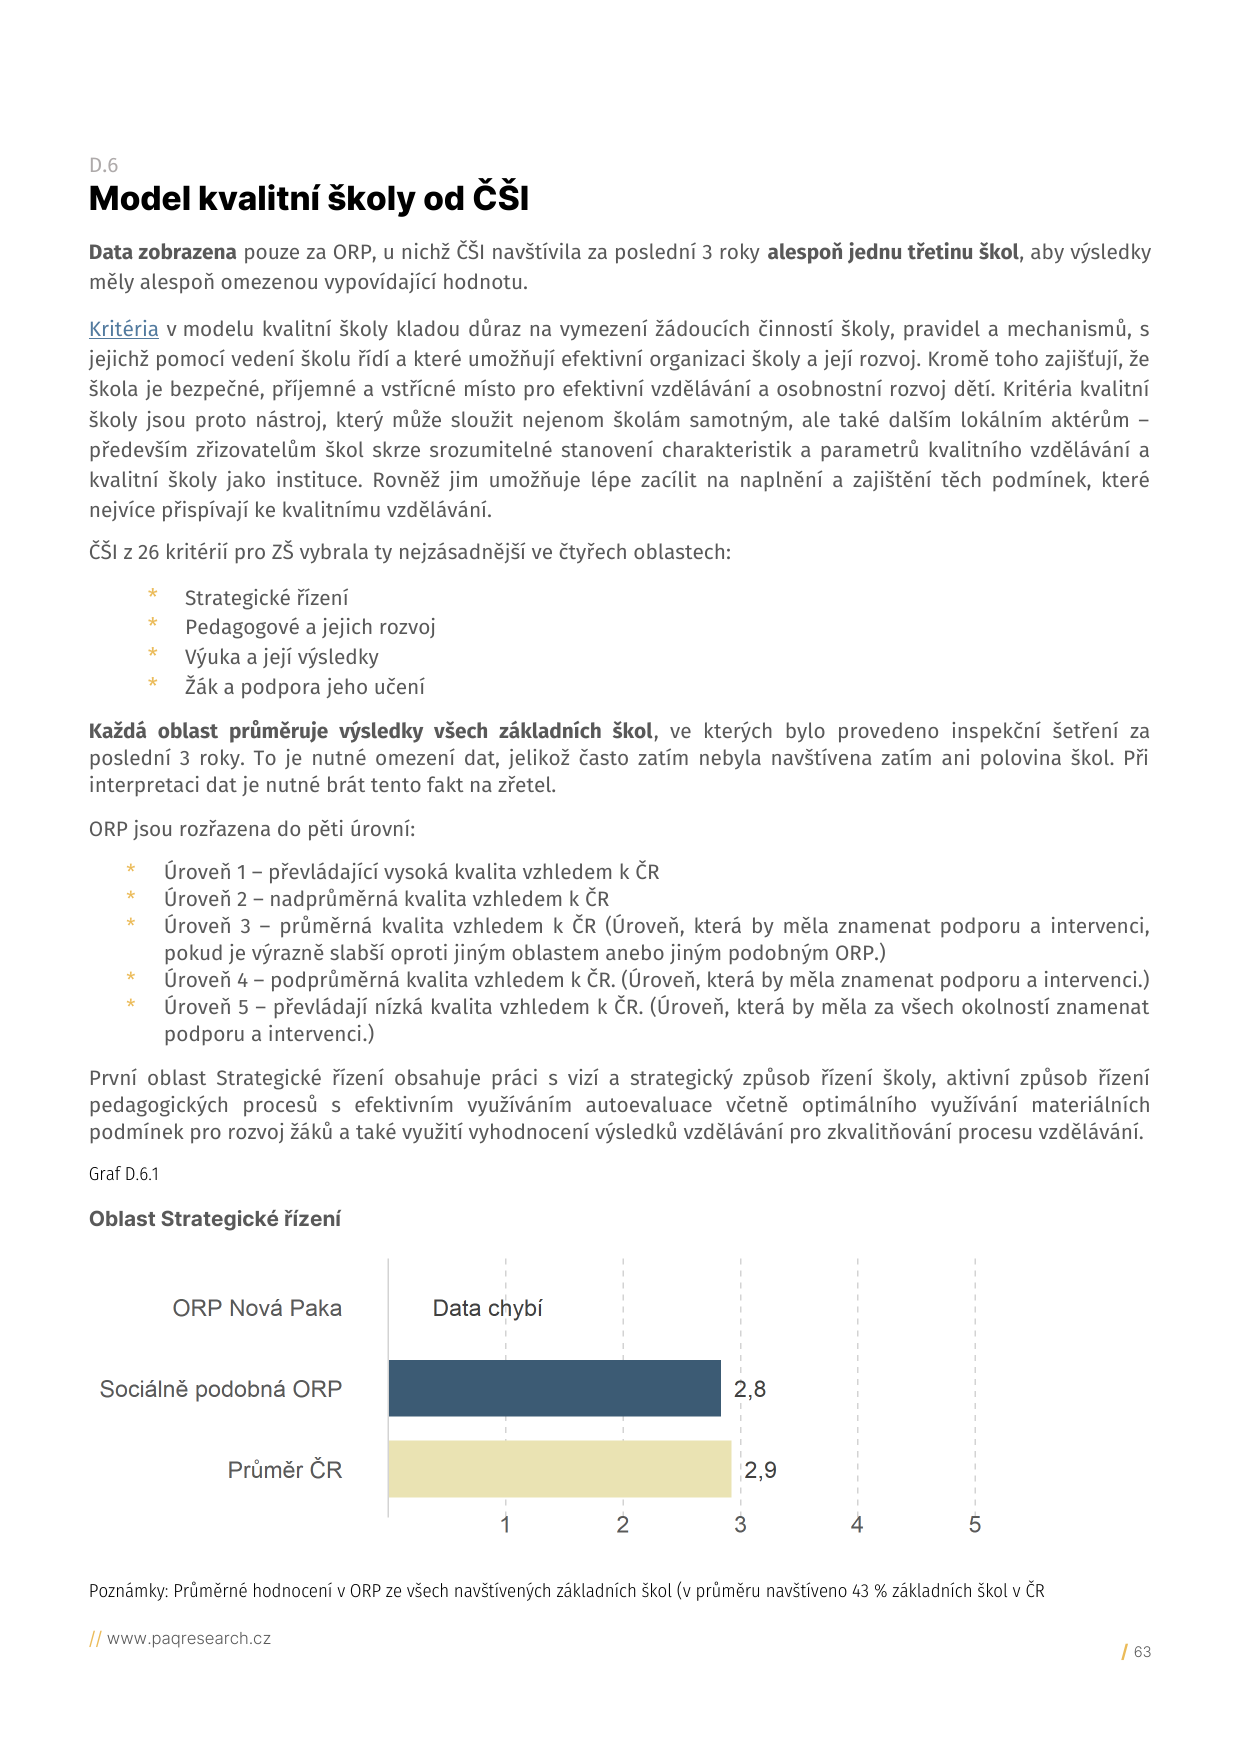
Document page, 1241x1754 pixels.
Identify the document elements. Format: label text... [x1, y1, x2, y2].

list Úroveň 1 – převládající vysoká kvalita vzhledem k ČR [126, 860, 1152, 885]
list Úroveň 4 – podprůměrná kvalita vzhledem k ČR. (Úroveň, která by měla znamenat podporu a intervenci.) [126, 968, 1152, 993]
list Žák a podpora jeho učení [148, 673, 1152, 700]
text ORP jsou rozřazena do pěti úrovní: [89, 817, 1152, 842]
subtitle Model kvalitní školy od ČŠI [89, 178, 1152, 218]
list Úroveň 3 – průměrná kvalita vzhledem k ČR (Úroveň, která by měla znamenat podporu a intervenci, pokud je výrazně slabší oproti jiným oblastem anebo jiným podobným ORP.) [126, 914, 1152, 966]
text D.6 [89, 148, 1152, 178]
list Strategické řízení [148, 583, 1152, 611]
text ČŠI z 26 kritérií pro ZŠ vybrala ty nejzásadnější ve čtyřech oblastech: [89, 540, 1152, 565]
list Úroveň 2 – nadprůměrná kvalita vzhledem k ČR [126, 887, 1152, 912]
text Oblast Strategické řízení [89, 1202, 1152, 1232]
text Poznámky: Průměrné hodnocení v ORP ze všech navštívených základních škol (v průměru navštíveno 43 % základních škol v ČR [89, 1580, 1152, 1602]
text Každá oblast průměruje výsledky všech základních škol, ve kterých bylo provedeno inspekční šetření za poslední 3 roky. To je nutné omezení dat, jelikož často zatím nebyla navštívena zatím ani polovina škol. Při interpretaci dat je nutné brát tento fakt na zřetel. [89, 719, 1152, 798]
text Kritéria v modelu kvalitní školy kladou důraz na vymezení žádoucích činností školy, pravidel a mechanismů, s jejichž pomocí vedení školu řídí a které umožňují efektivní organizaci školy a její rozvoj. Kromě toho zajišťují, že škola je bezpečné, příjemné a vstřícné místo pro efektivní vzdělávání a osobnostní rozvoj dětí. Kritéria kvalitní školy jsou proto nástroj, který může sloužit nejenom školám samotným, ale také dalším lokálním aktérům – především zřizovatelům škol skrze srozumitelné stanovení charakteristik a parametrů kvalitního vzdělávání a kvalitní školy jako instituce. Rovněž jim umožňuje lépe zacílit na naplnění a zajištění těch podmínek, které nejvíce přispívají ke kvalitnímu vzdělávání. [89, 312, 1152, 523]
list Pedagogové a jejich rozvoj [148, 613, 1152, 641]
text Data zobrazena pouze za ORP, u nichž ČŠI navštívila za poslední 3 roky alespoň jednu třetinu škol, aby výsledky měly alespoň omezenou vypovídající hodnotu. [89, 235, 1152, 295]
list Výuka a její výsledky [148, 643, 1152, 670]
picture [88, 1231, 1139, 1564]
text První oblast Strategické řízení obsahuje práci s vizí a strategický způsob řízení školy, aktivní způsob řízení pedagogických procesů s efektivním využíváním autoevaluace včetně optimálního využívání materiálních podmínek pro rozvoj žáků a také využití vyhodnocení výsledků vzdělávání pro zkvalitňování procesu vzdělávání. [89, 1066, 1152, 1145]
list Úroveň 5 – převládají nízká kvalita vzhledem k ČR. (Úroveň, která by měla za všech okolností znamenat podporu a intervenci.) [126, 995, 1152, 1047]
text Graf D.6.1 [89, 1163, 1152, 1186]
